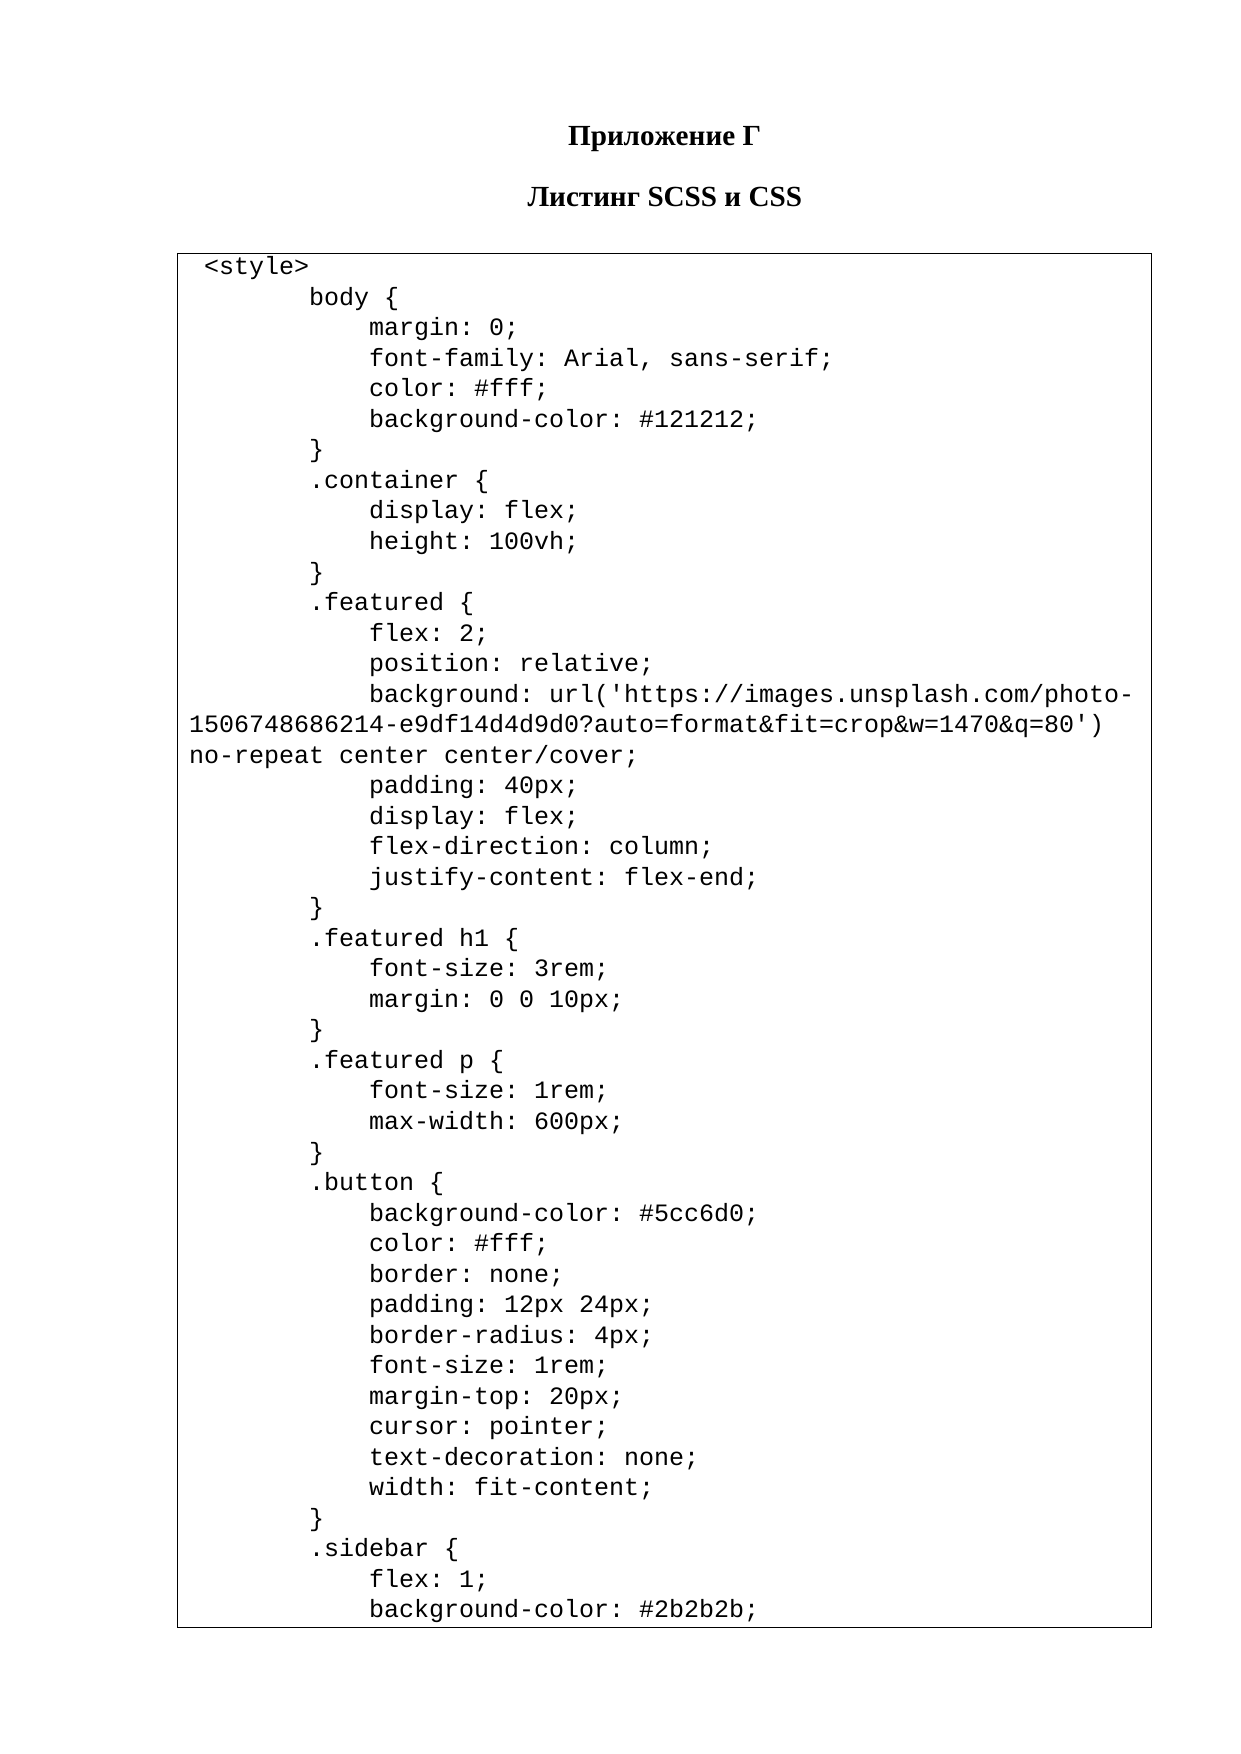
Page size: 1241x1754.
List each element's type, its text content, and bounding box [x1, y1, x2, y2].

subtitle Приложение Г [177, 118, 1152, 152]
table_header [178, 254, 1151, 1627]
subtitle Листинг SCSS и CSS [177, 179, 1152, 213]
